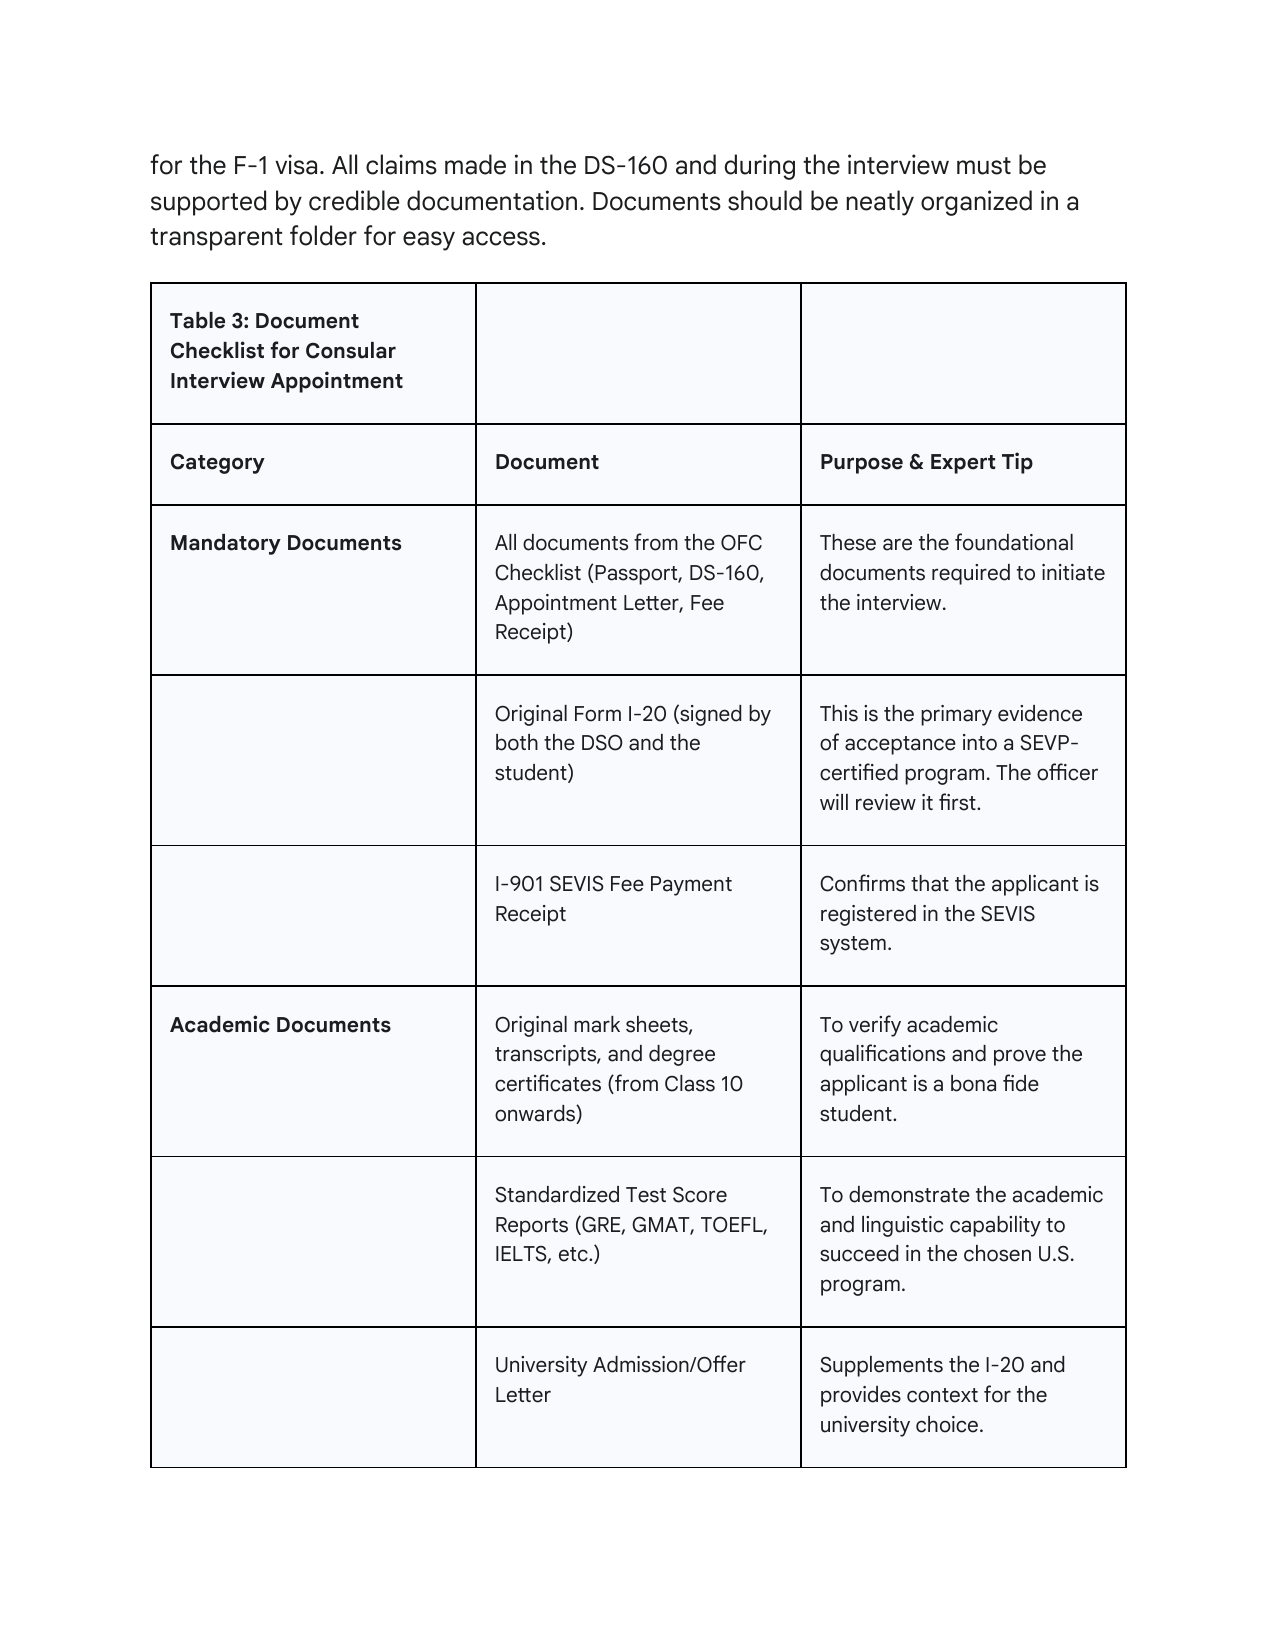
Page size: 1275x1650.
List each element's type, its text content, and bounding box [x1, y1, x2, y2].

table_cell Academic Documents [152, 987, 475, 1156]
table_cell To demonstrate the academic and linguistic capability to succeed in the chosen U.S. program. [802, 1157, 1125, 1326]
table_cell [152, 846, 475, 985]
table_cell Document [477, 425, 800, 504]
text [150, 150, 1125, 253]
table_cell [152, 1157, 475, 1326]
table_header Table 3: Document Checklist for Consular Interview Appointment [152, 284, 475, 423]
table_header [477, 284, 800, 423]
table_cell All documents from the OFC Checklist (Passport, DS-160, Appointment Letter, Fee Receipt) [477, 506, 800, 674]
table_cell These are the foundational documents required to initiate the interview. [802, 506, 1125, 674]
table_cell Confirms that the applicant is registered in the SEVIS system. [802, 846, 1125, 985]
table_cell Mandatory Documents [152, 506, 475, 674]
table_cell [152, 1328, 475, 1467]
table_header [802, 284, 1125, 423]
table_cell [152, 676, 475, 845]
table_cell To verify academic qualifications and prove the applicant is a bona fide student. [802, 987, 1125, 1156]
table_cell Category [152, 425, 475, 504]
table_cell University Admission/Offer Letter [477, 1328, 800, 1467]
table_cell Standardized Test Score Reports (GRE, GMAT, TOEFL, IELTS, etc.) [477, 1157, 800, 1326]
table_cell I-901 SEVIS Fee Payment Receipt [477, 846, 800, 985]
table_cell Original mark sheets, transcripts, and degree certificates (from Class 10 onwards) [477, 987, 800, 1156]
table_cell Supplements the I-20 and provides context for the university choice. [802, 1328, 1125, 1467]
table_cell Original Form I-20 (signed by both the DSO and the student) [477, 676, 800, 845]
table_cell Purpose & Expert Tip [802, 425, 1125, 504]
table_cell This is the primary evidence of acceptance into a SEVP-certified program. The officer will review it first. [802, 676, 1125, 845]
